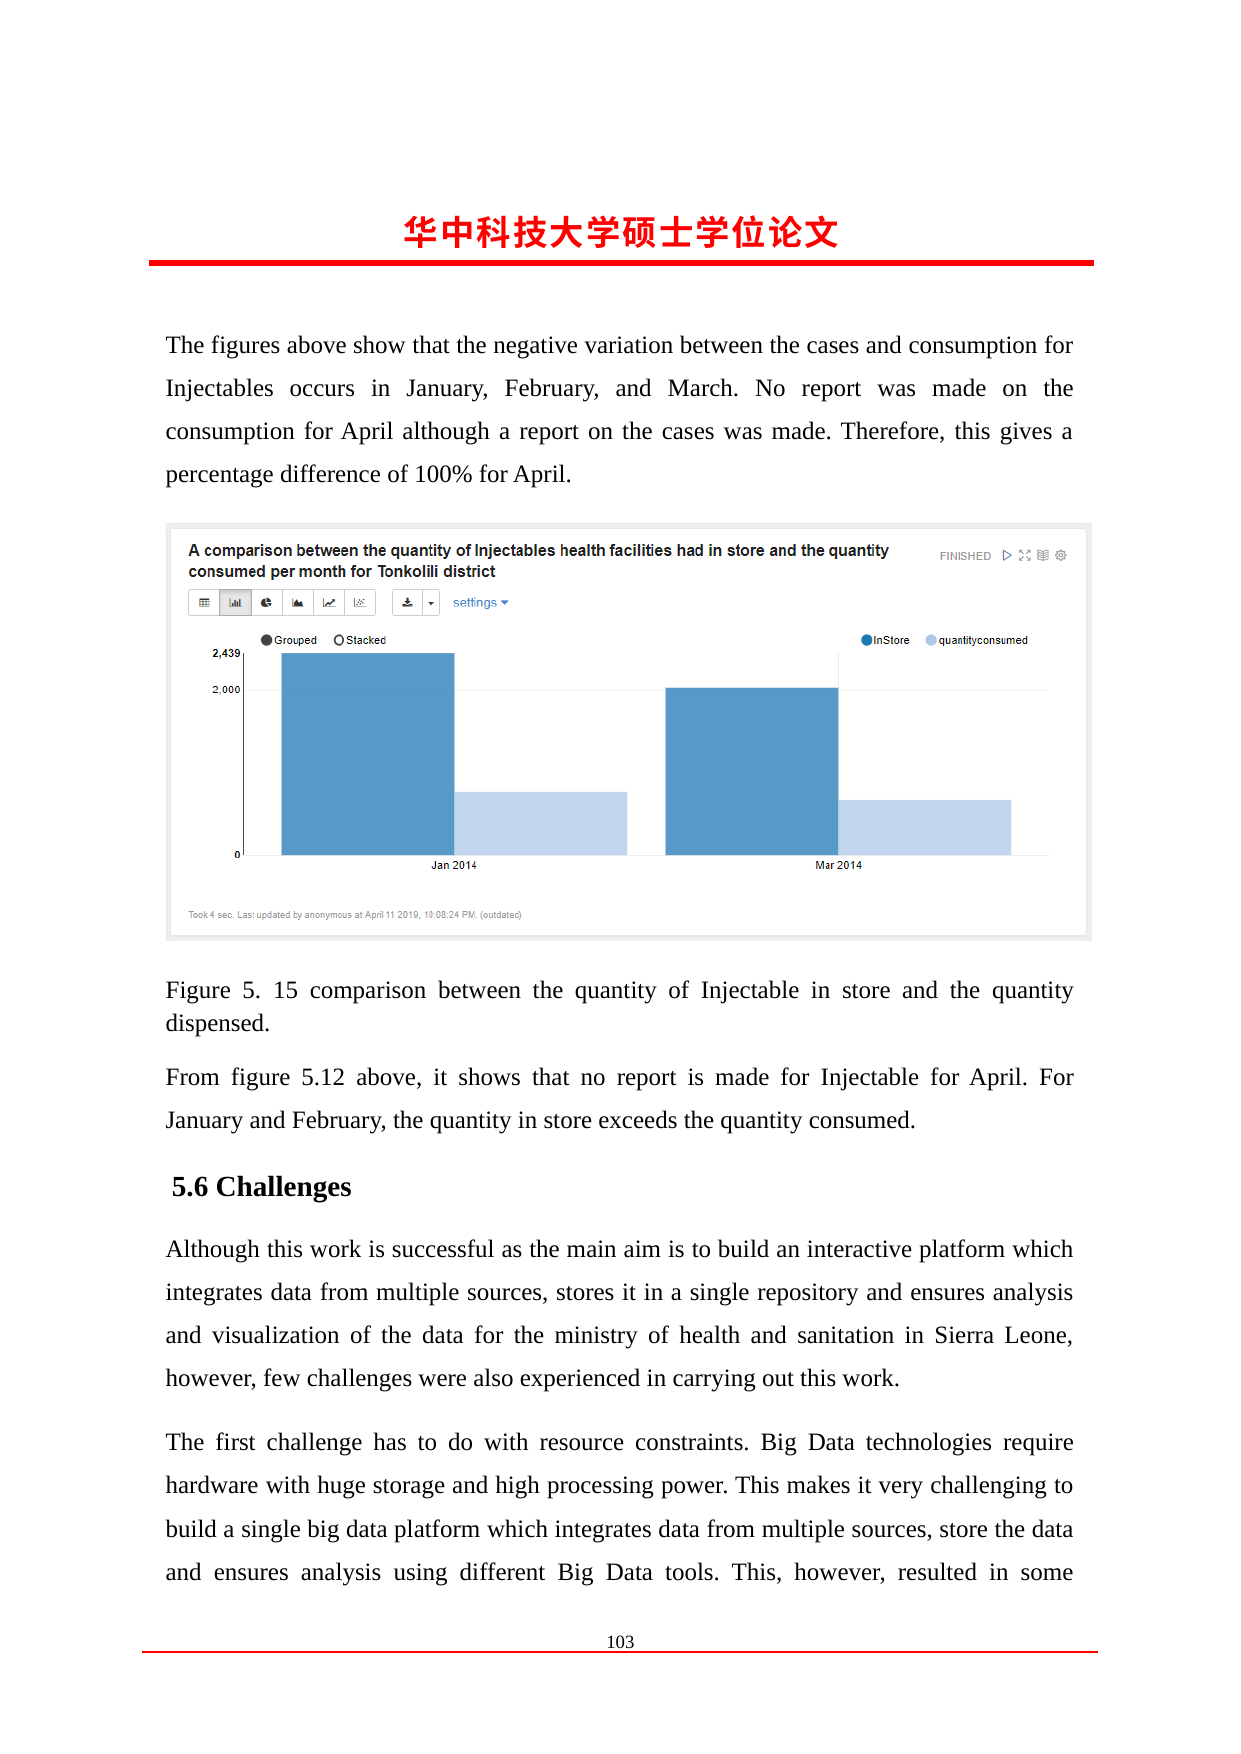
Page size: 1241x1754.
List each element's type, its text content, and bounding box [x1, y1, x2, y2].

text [165, 1427, 1075, 1586]
subtitle 5.6 Challenges [165, 1169, 1075, 1203]
text From figure 5.12 above, it shows that no report is made for Injectable for April. For January and February, the quantity in store exceeds the quantity consumed. [165, 1062, 1075, 1134]
picture [165, 523, 1093, 941]
text Although this work is successful as the main aim is to build an interactive platform which integrates data from multiple sources, stores it in a single repository and ensures analysis and visualization of the data for the ministry of health and sanitation in Sierra Leone, however, few challenges were also experienced in carrying out this work. [165, 1234, 1075, 1392]
text Figure 5. 15 comparison between the quantity of Injectable in store and the quantity dispensed. [165, 975, 1075, 1037]
text The figures above show that the negative variation between the cases and consumption for Injectables occurs in January, February, and March. No report was made on the consumption for April although a report on the cases was made. Therefore, this gives a percentage difference of 100% for April. [165, 330, 1075, 488]
